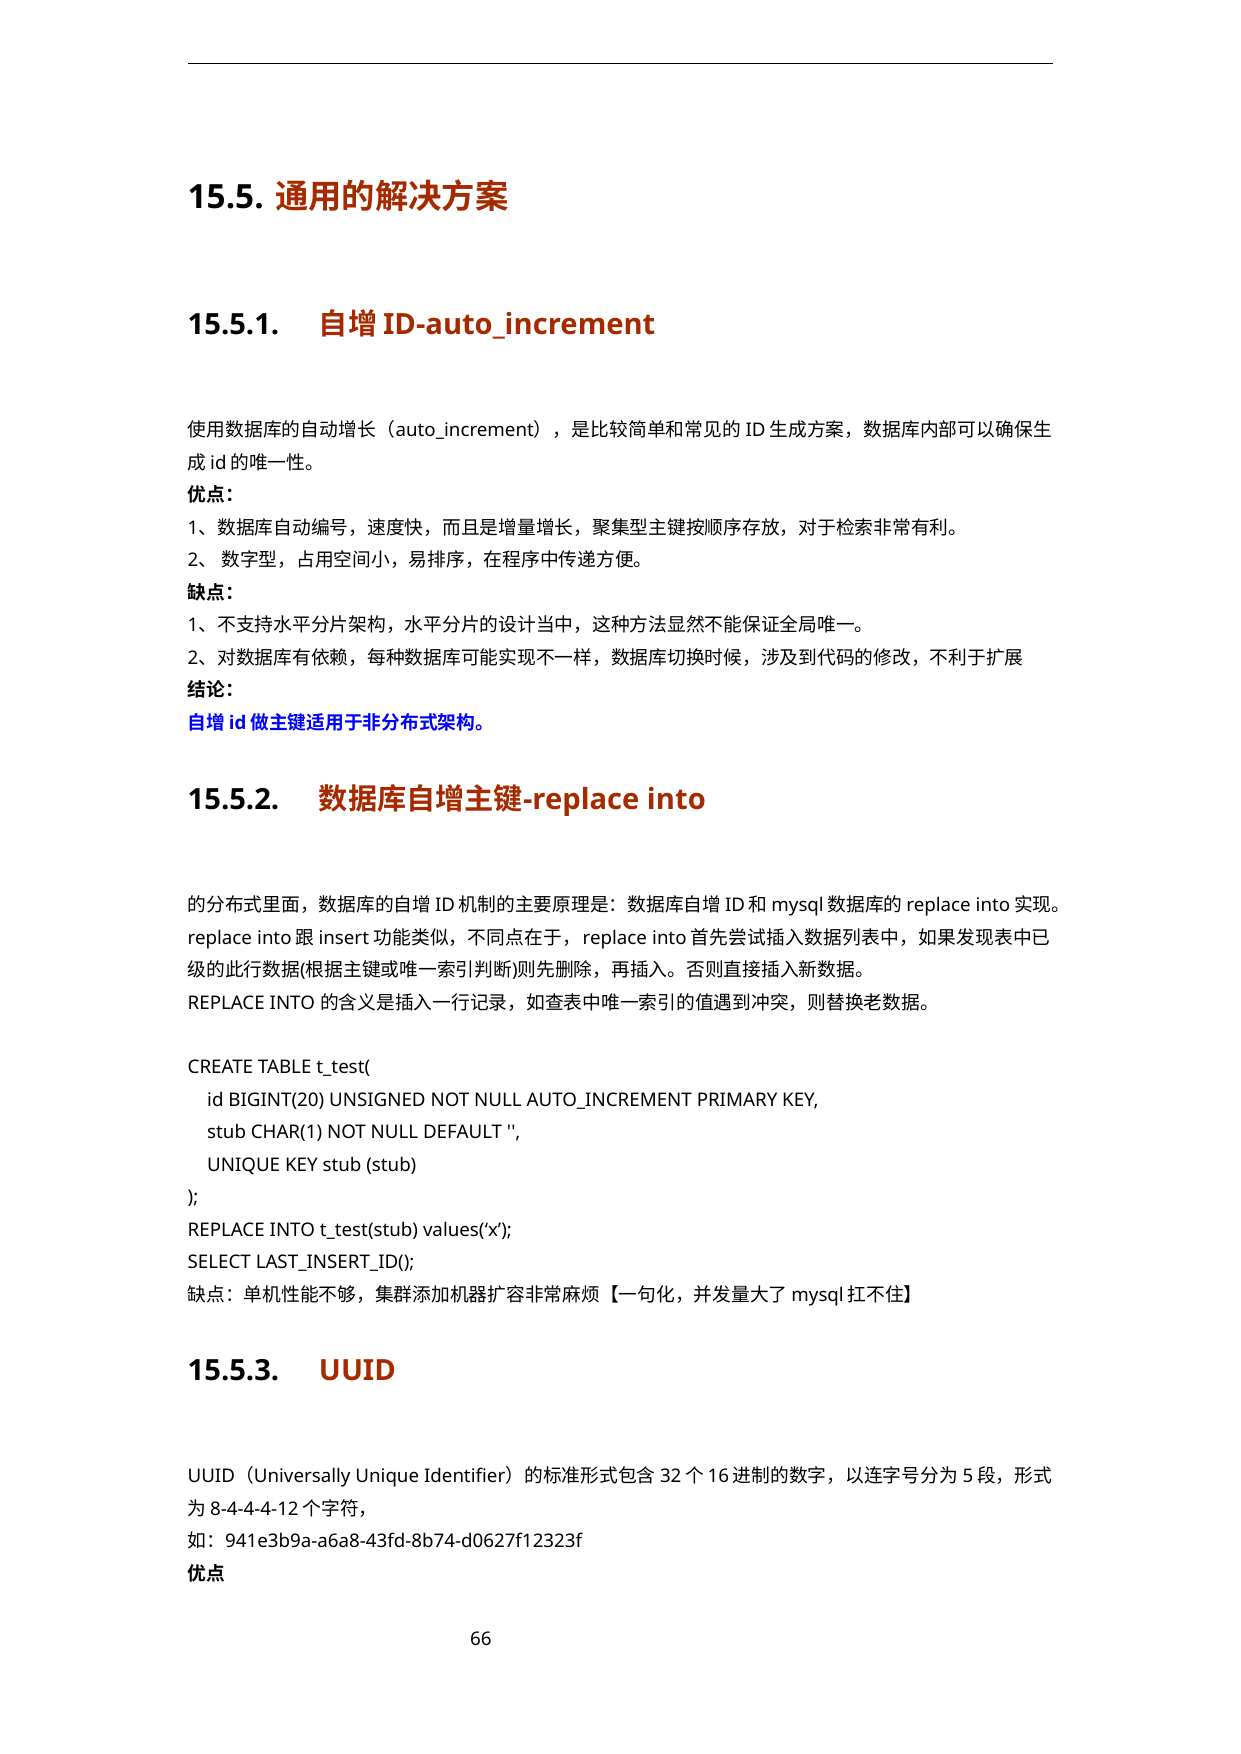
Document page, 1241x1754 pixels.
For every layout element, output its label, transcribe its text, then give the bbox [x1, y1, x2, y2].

text 如：941e3b9a-a6a8-43fd-8b74-d0627f12323f [187, 1523, 1053, 1556]
text CREATE TABLE t_test( [187, 1050, 1053, 1082]
text REPLACE INTO 的含义是插入一行记录，如查表中唯一索引的值遇到冲突，则替换老数据。 [187, 985, 1053, 1017]
text 缺点：单机性能不够，集群添加机器扩容非常麻烦【一句化，并发量大了mysql扛不住】 [187, 1277, 1053, 1310]
text 1、不支持水平分片架构，水平分片的设计当中，这种方法显然不能保证全局唯一。 [187, 607, 1053, 640]
text 缺点： [187, 575, 1053, 607]
text 1、数据库自动编号，速度快，而且是增量增长，聚集型主键按顺序存放，对于检索非常有利。 [187, 510, 1053, 542]
subtitle 通用的解决方案 [187, 162, 1053, 227]
text stub CHAR(1) NOT NULL DEFAULT '', [187, 1115, 1053, 1147]
text 自增id做主键适用于非分布式架构。 [187, 705, 1053, 737]
subtitle UUID [187, 1337, 1053, 1402]
text replace into跟insert功能类似，不同点在于，replace into首先尝试插入数据列表中，如果发现表中已级的此行数据(根据主键或唯一索引判断)则先删除，再插入。否则直接插入新数据。 [187, 920, 1053, 985]
text REPLACE INTO t_test(stub) values(‘x’); [187, 1212, 1053, 1245]
text UUID（Universally Unique Identifier）的标准形式包含32个16进制的数字，以连字号分为5段，形式为8-4-4-4-12个字符， [187, 1458, 1053, 1523]
text UNIQUE KEY stub (stub) [187, 1147, 1053, 1180]
text 2、对数据库有依赖，每种数据库可能实现不一样，数据库切换时候，涉及到代码的修改，不利于扩展 [187, 640, 1053, 672]
subtitle 自增ID-auto_increment [187, 289, 1053, 354]
text 结论： [187, 672, 1053, 705]
text 优点 [187, 1556, 1053, 1588]
text 2、 数字型，占用空间小，易排序，在程序中传递方便。 [187, 542, 1053, 575]
text ); [187, 1180, 1053, 1212]
subtitle 数据库自增主键-replace into [187, 764, 1053, 829]
text 优点： [187, 477, 1053, 510]
text id BIGINT(20) UNSIGNED NOT NULL AUTO_INCREMENT PRIMARY KEY, [187, 1082, 1053, 1115]
text 使用数据库的自动增长（auto_increment），是比较简单和常见的ID生成方案，数据库内部可以确保生成id的唯一性。 [187, 412, 1053, 477]
text SELECT LAST_INSERT_ID(); [187, 1245, 1053, 1277]
text 的分布式里面，数据库的自增ID机制的主要原理是：数据库自增ID和mysql数据库的replace into实现。 [187, 887, 1053, 920]
